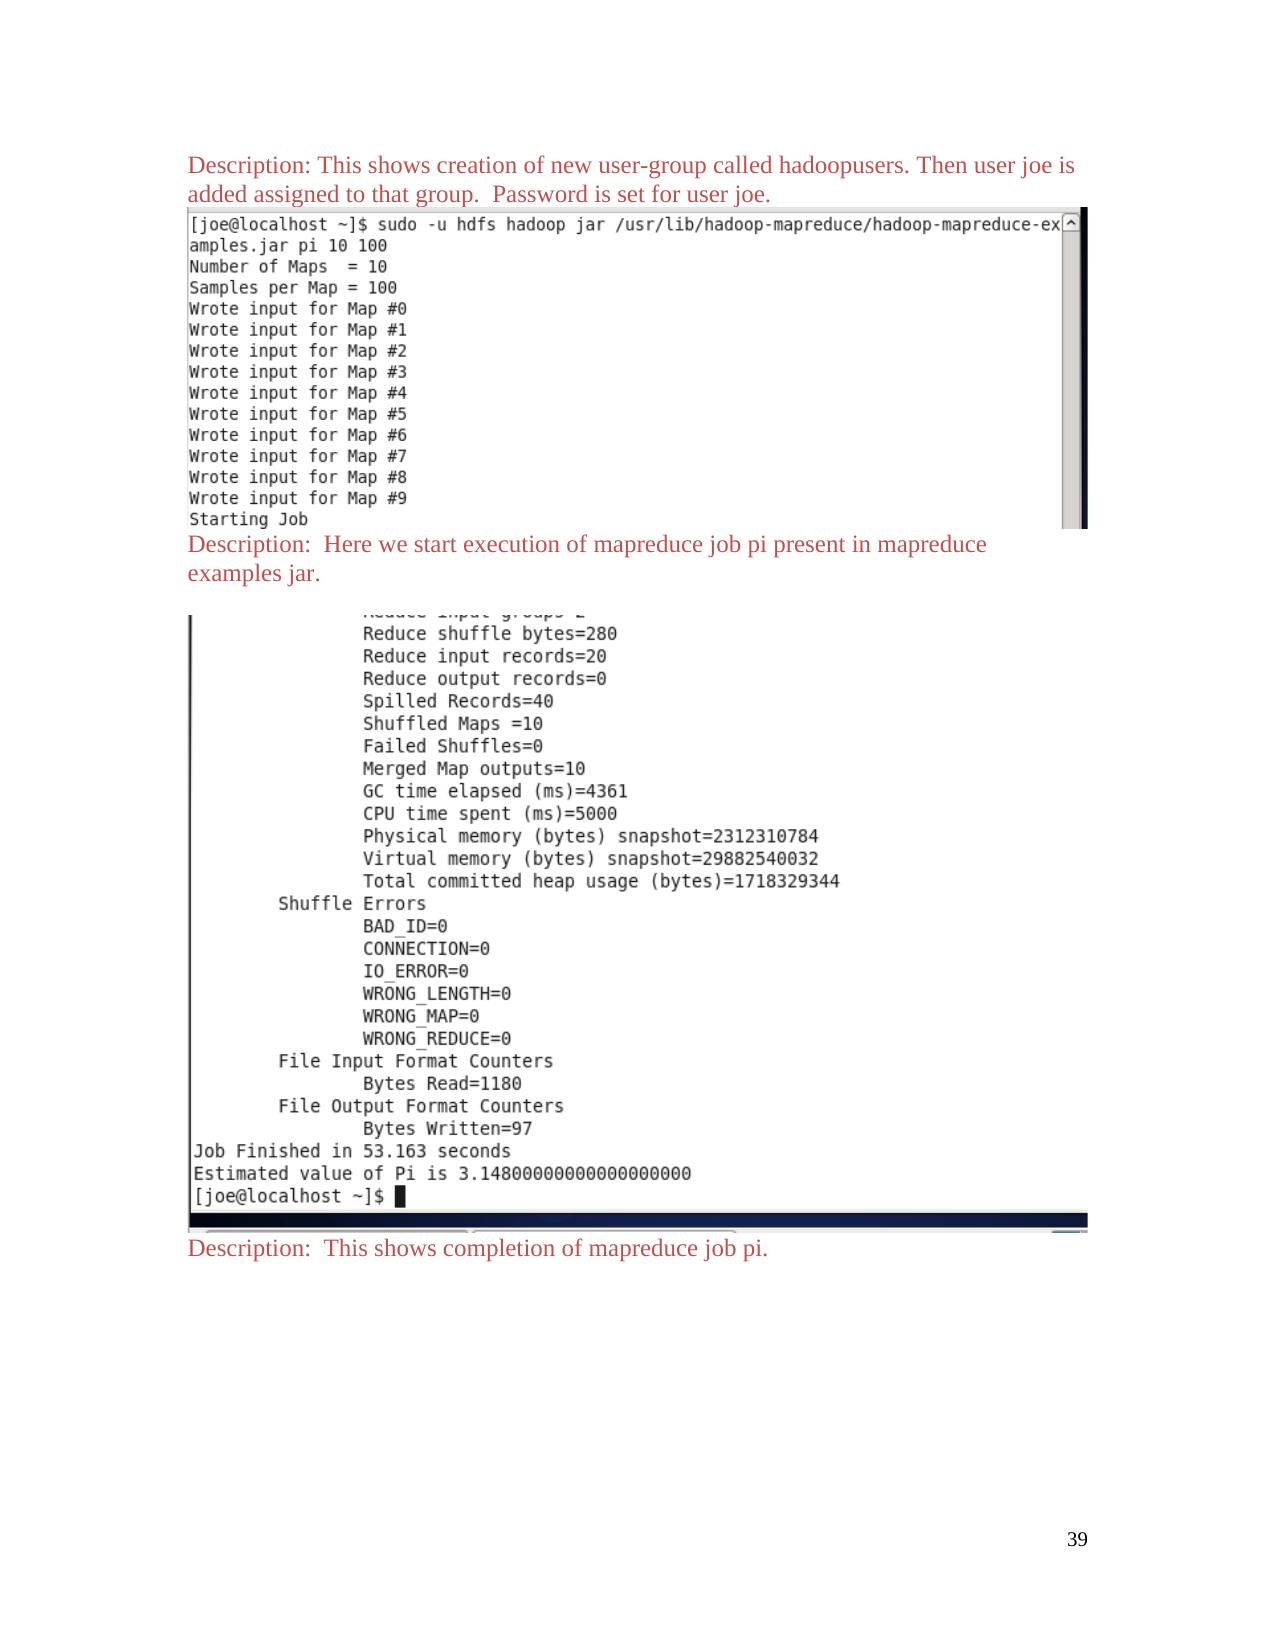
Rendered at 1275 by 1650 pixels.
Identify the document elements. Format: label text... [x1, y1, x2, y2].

picture [187, 615, 1088, 1233]
text Description: This shows completion of mapreduce job pi. [187, 1233, 1087, 1262]
picture [187, 207, 1088, 529]
text Description: This shows creation of new user-group called hadoopusers. Then user joe is added assigned to that group. Password is set for user joe. [187, 150, 1087, 207]
text Description: Here we start execution of mapreduce job pi present in mapreduce examples jar. [187, 529, 1087, 586]
